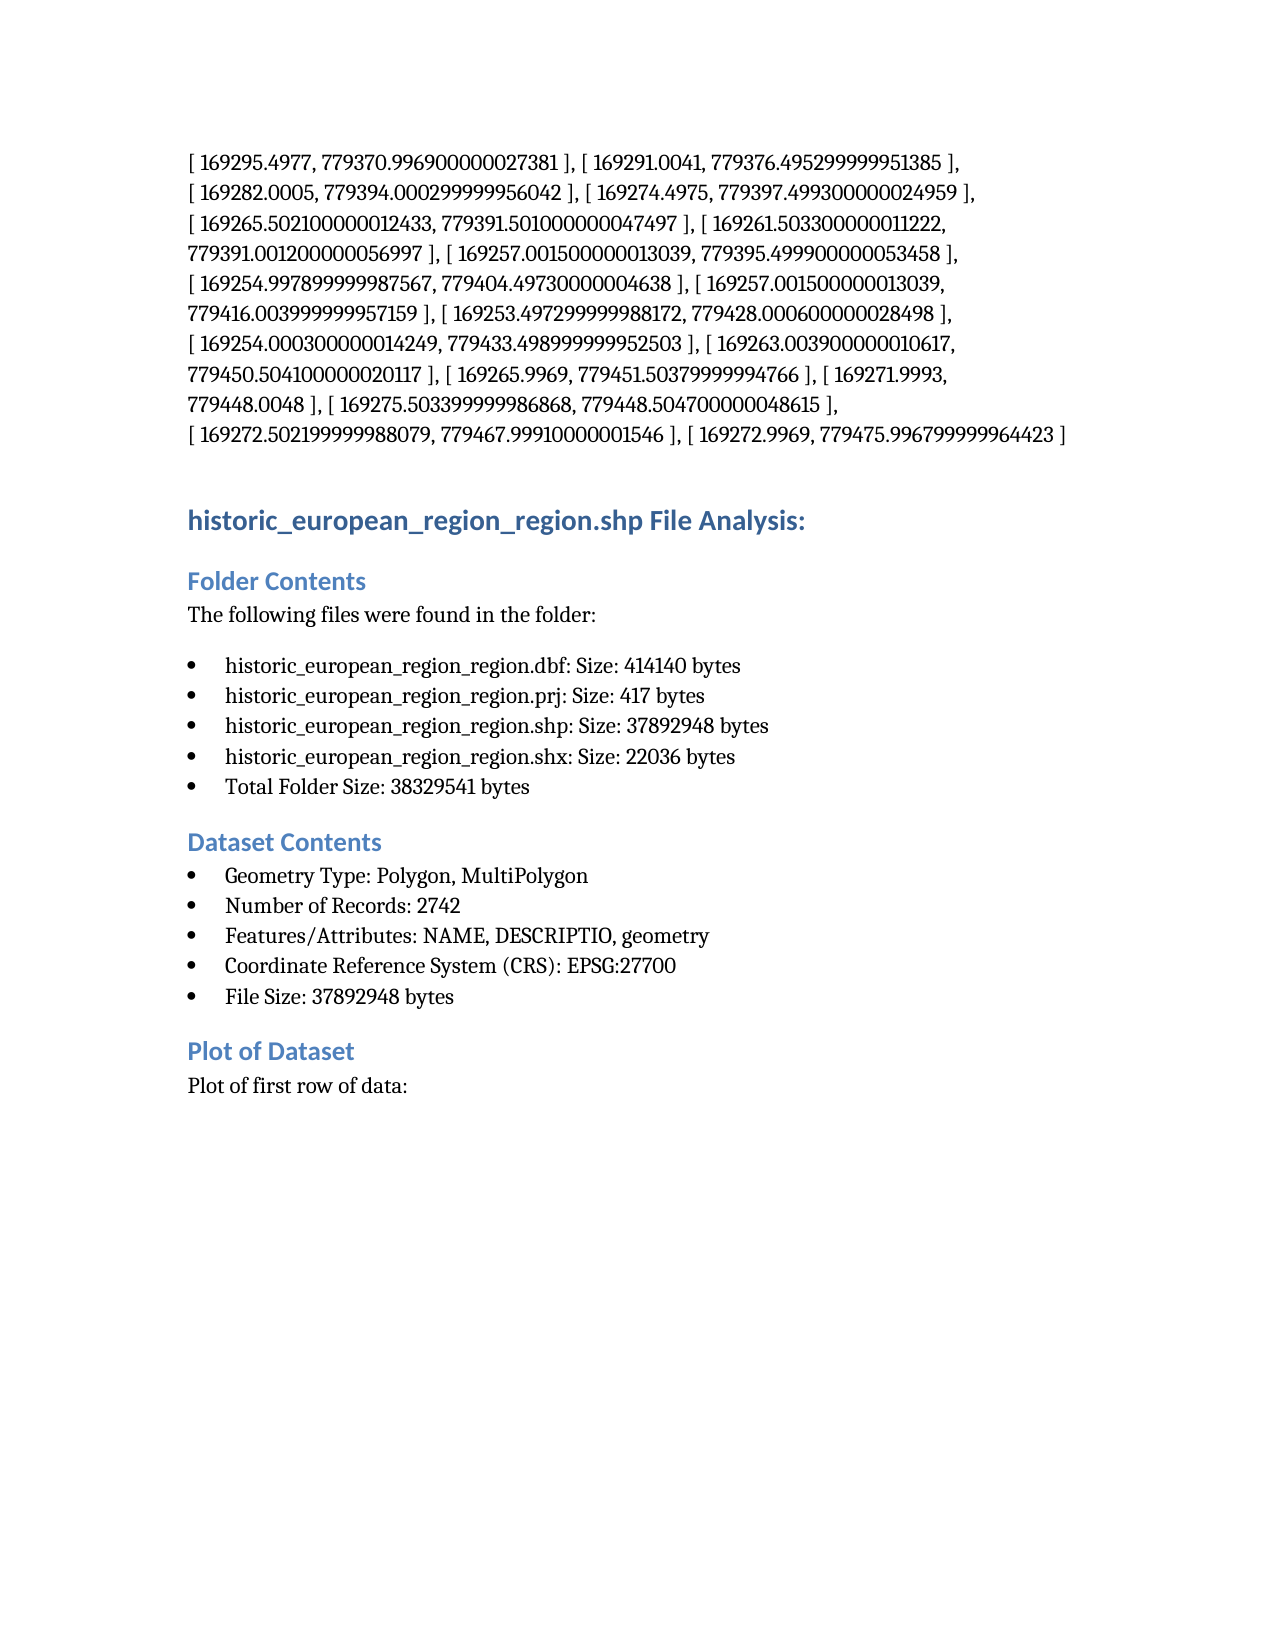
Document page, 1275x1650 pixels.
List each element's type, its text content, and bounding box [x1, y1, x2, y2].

list Total Folder Size: 38329541 bytes [187, 774, 1087, 800]
list historic_european_region_region.shp: Size: 37892948 bytes [187, 713, 1087, 739]
list historic_european_region_region.shx: Size: 22036 bytes [187, 743, 1087, 770]
text The following files were found in the folder: [187, 602, 1087, 628]
subtitle Plot of Dataset [187, 1034, 1087, 1067]
list Number of Records: 2742 [187, 893, 1087, 919]
list historic_european_region_region.dbf: Size: 414140 bytes [187, 653, 1087, 679]
list historic_european_region_region.prj: Size: 417 bytes [187, 683, 1087, 709]
list Features/Attributes: NAME, DESCRIPTIO, geometry [187, 923, 1087, 949]
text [187, 150, 1087, 448]
subtitle Folder Contents [187, 564, 1087, 597]
text Plot of first row of data: [187, 1072, 1087, 1099]
list Geometry Type: Polygon, MultiPolygon [187, 863, 1087, 889]
subtitle Dataset Contents [187, 825, 1087, 858]
subtitle historic_european_region_region.shp File Analysis: [187, 502, 1087, 538]
list Coordinate Reference System (CRS): EPSG:27700 [187, 953, 1087, 979]
list File Size: 37892948 bytes [187, 983, 1087, 1010]
